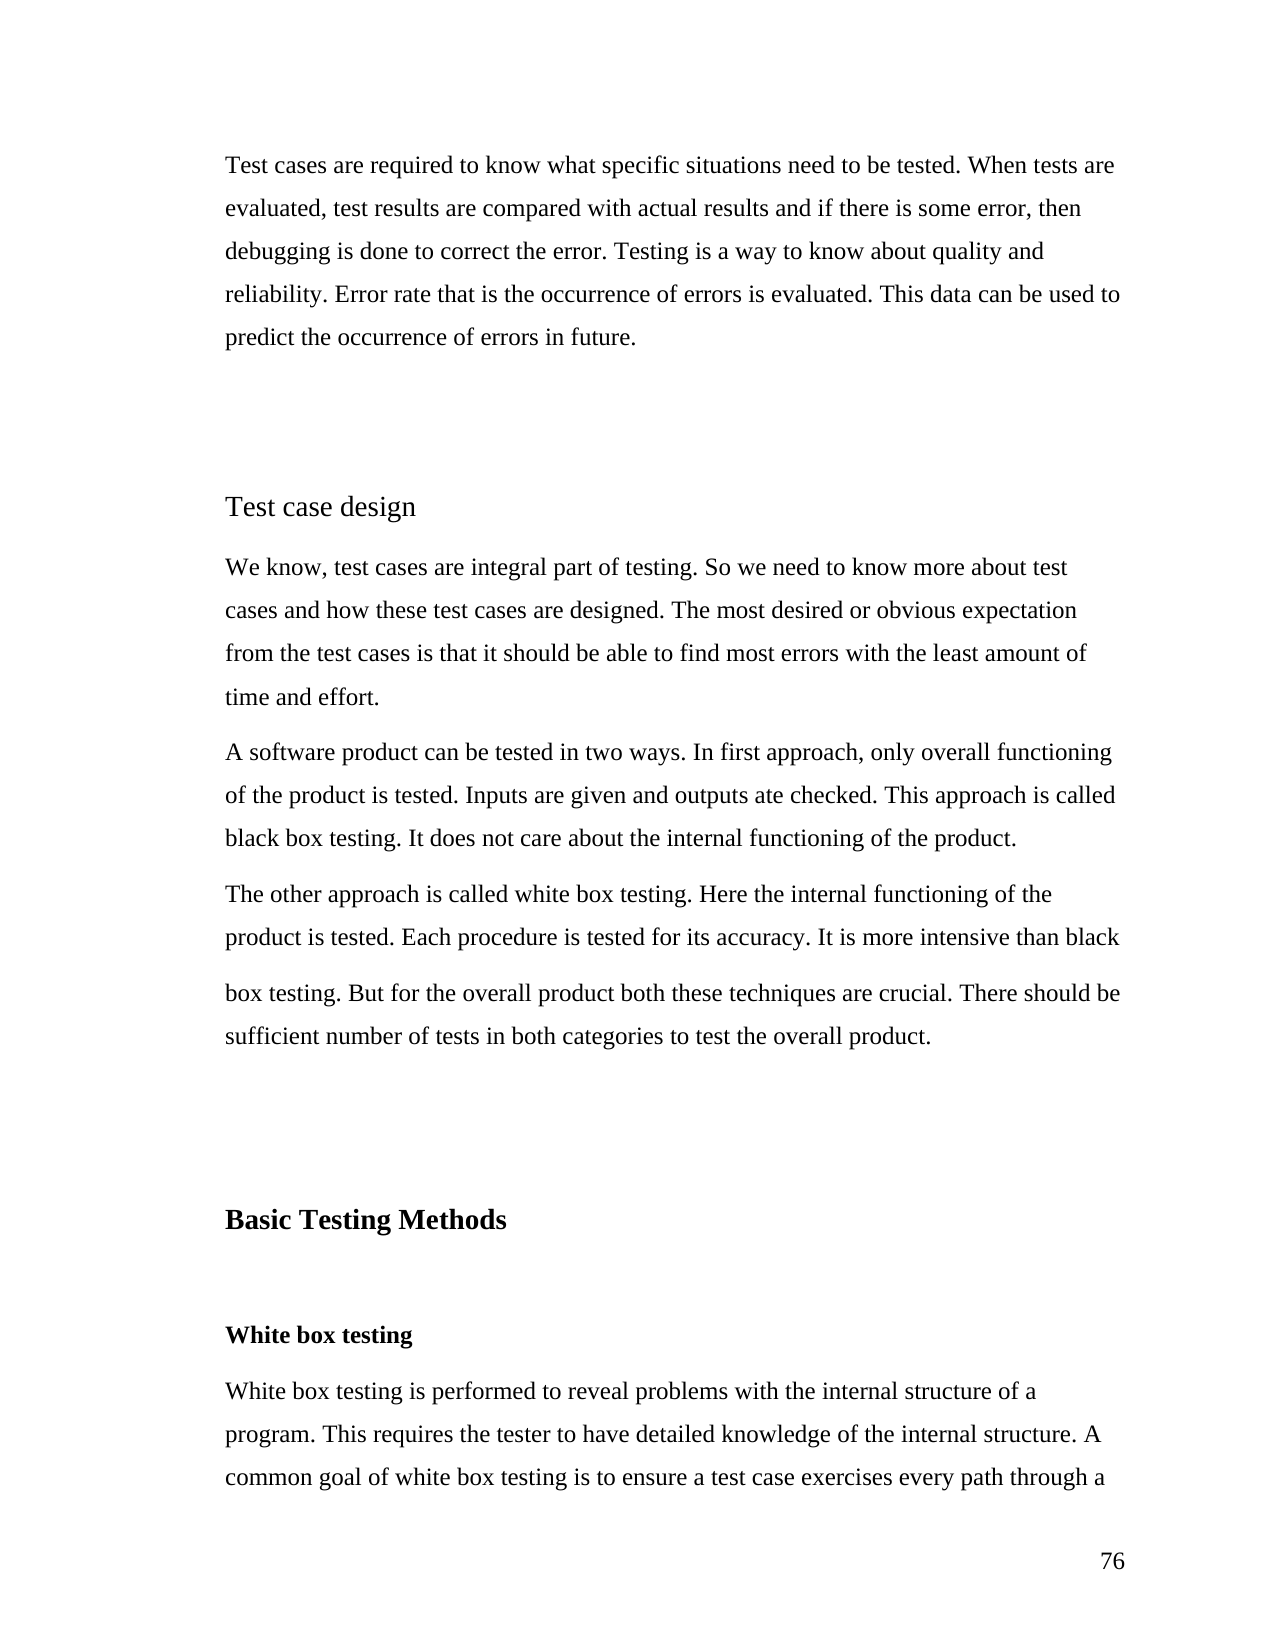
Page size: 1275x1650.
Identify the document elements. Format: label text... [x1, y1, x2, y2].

text Basic Testing Methods [225, 1202, 1125, 1236]
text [225, 1376, 1125, 1491]
text box testing. But for the overall product both these techniques are crucial. There should be sufficient number of tests in both categories to test the overall product. [225, 978, 1125, 1050]
text A software product can be tested in two ways. In first approach, only overall functioning of the product is tested. Inputs are given and outputs ate checked. This approach is called black box testing. It does not care about the internal functioning of the product. [225, 737, 1125, 852]
text The other approach is called white box testing. Here the internal functioning of the product is tested. Each procedure is tested for its accuracy. It is more intensive than black [225, 879, 1125, 951]
text White box testing [225, 1321, 1125, 1349]
text We know, test cases are integral part of testing. So we need to know more about test cases and how these test cases are designed. The most desired or obvious expectation from the test cases is that it should be able to find most errors with the least amount of time and effort. [225, 552, 1125, 710]
text Test case design [225, 489, 1125, 523]
text Test cases are required to know what specific situations need to be tested. When tests are evaluated, test results are compared with actual results and if there is some error, then debugging is done to correct the error. Testing is a way to know about quality and reliability. Error rate that is the occurrence of errors is evaluated. This data can be used to predict the occurrence of errors in future. [225, 150, 1125, 351]
